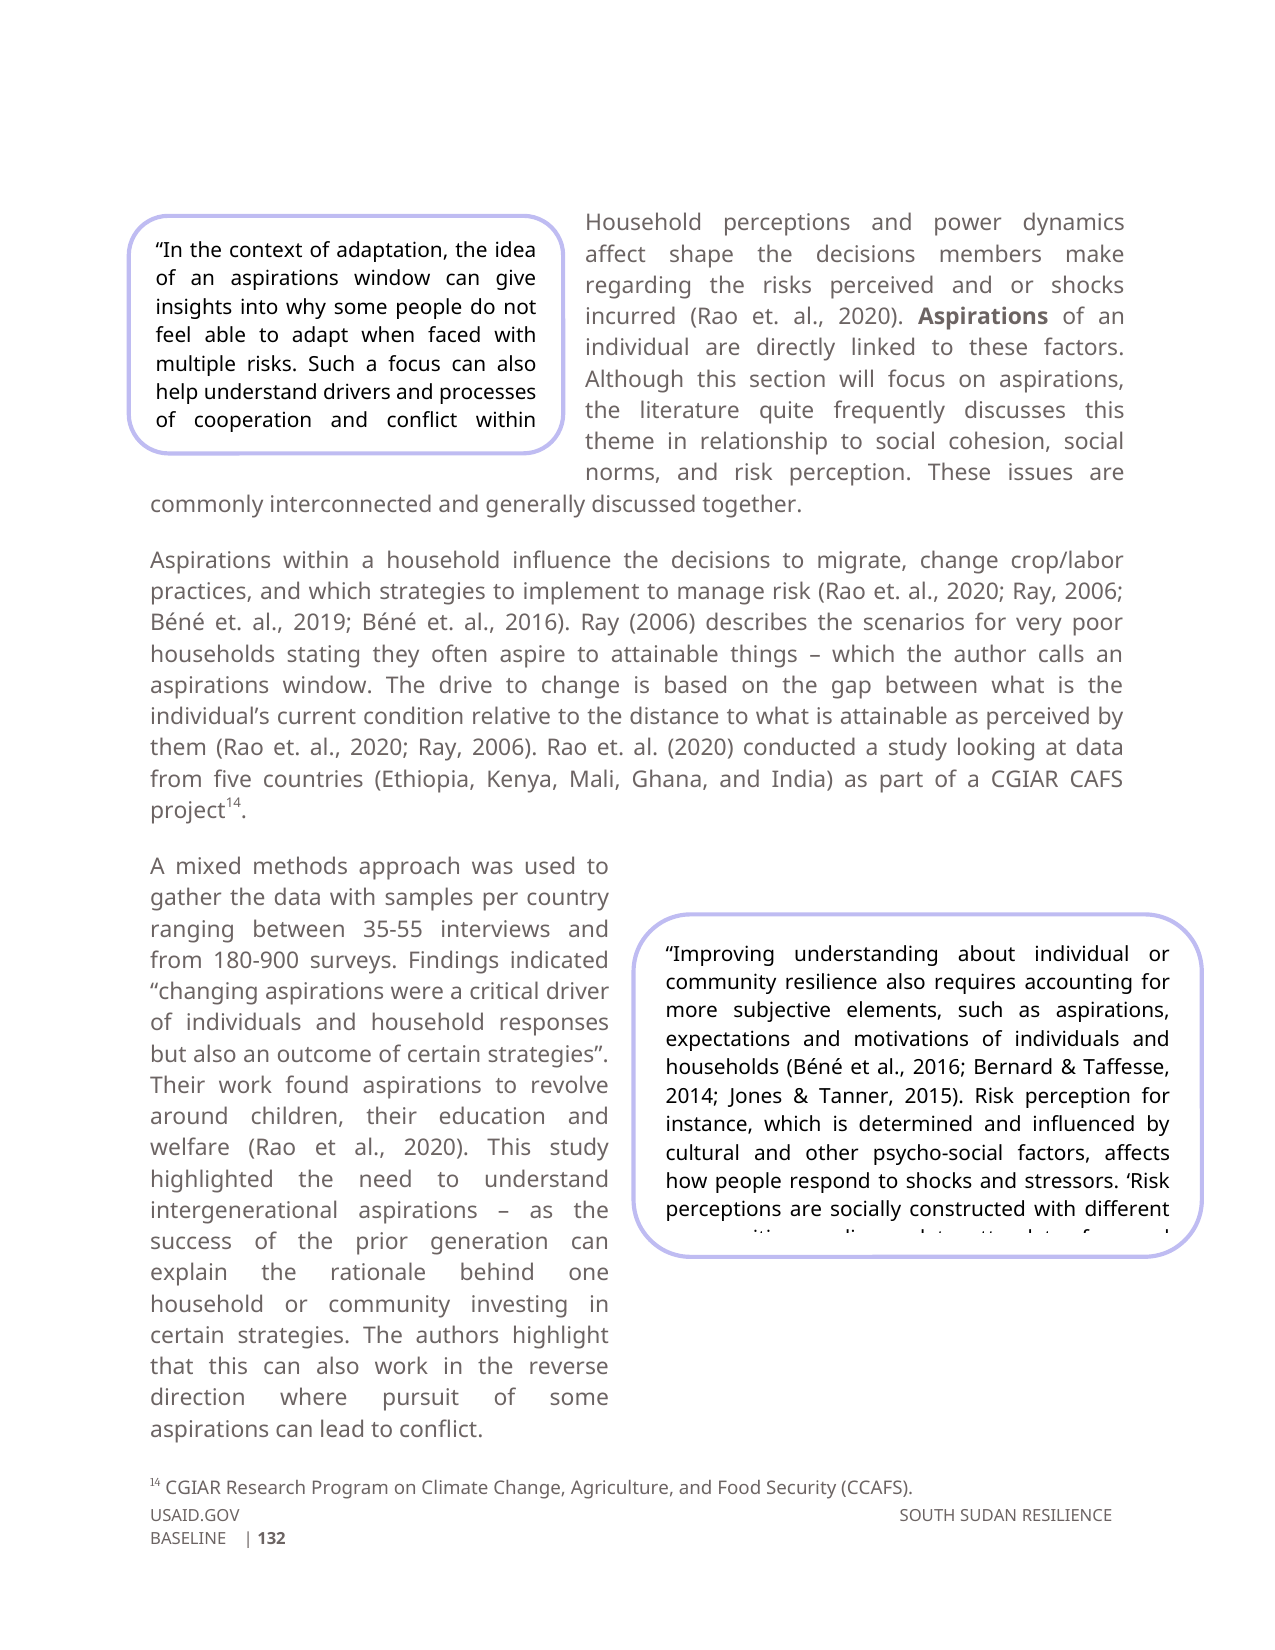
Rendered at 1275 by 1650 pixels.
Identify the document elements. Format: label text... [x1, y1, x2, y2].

text Household perceptions and power dynamics affect shape the decisions members make regarding the risks perceived and or shocks incurred (Rao et. al., 2020). Aspirations of an individual are directly linked to these factors. Although this section will focus on aspirations, the literature quite frequently discusses this theme in relationship to social cohesion, social norms, and risk perception. These issues are commonly interconnected and generally discussed together. [150, 206, 1125, 519]
text Aspirations within a household influence the decisions to migrate, change crop/labor practices, and which strategies to implement to manage risk (Rao et. al., 2020; Ray, 2006; Béné et. al., 2019; Béné et. al., 2016). Ray (2006) describes the scenarios for very poor households stating they often aspire to attainable things – which the author calls an aspirations window. The drive to change is based on the gap between what is the individual’s current condition relative to the distance to what is attainable as perceived by them (Rao et. al., 2020; Ray, 2006). Rao et. al. (2020) conducted a study looking at data from five countries (Ethiopia, Kenya, Mali, Ghana, and India) as part of a CGIAR CAFS project. [150, 544, 1125, 825]
text A mixed methods approach was used to gather the data with samples per country ranging between 35-55 interviews and from 180-900 surveys. Findings indicated “changing aspirations were a critical driver of individuals and household responses but also an outcome of certain strategies”. Their work found aspirations to revolve around children, their education and welfare (Rao et al., 2020). This study highlighted the need to understand intergenerational aspirations – as the success of the prior generation can explain the rationale behind one household or community investing in certain strategies. The authors highlight that this can also work in the reverse direction where pursuit of some aspirations can lead to conflict. [150, 850, 609, 1444]
